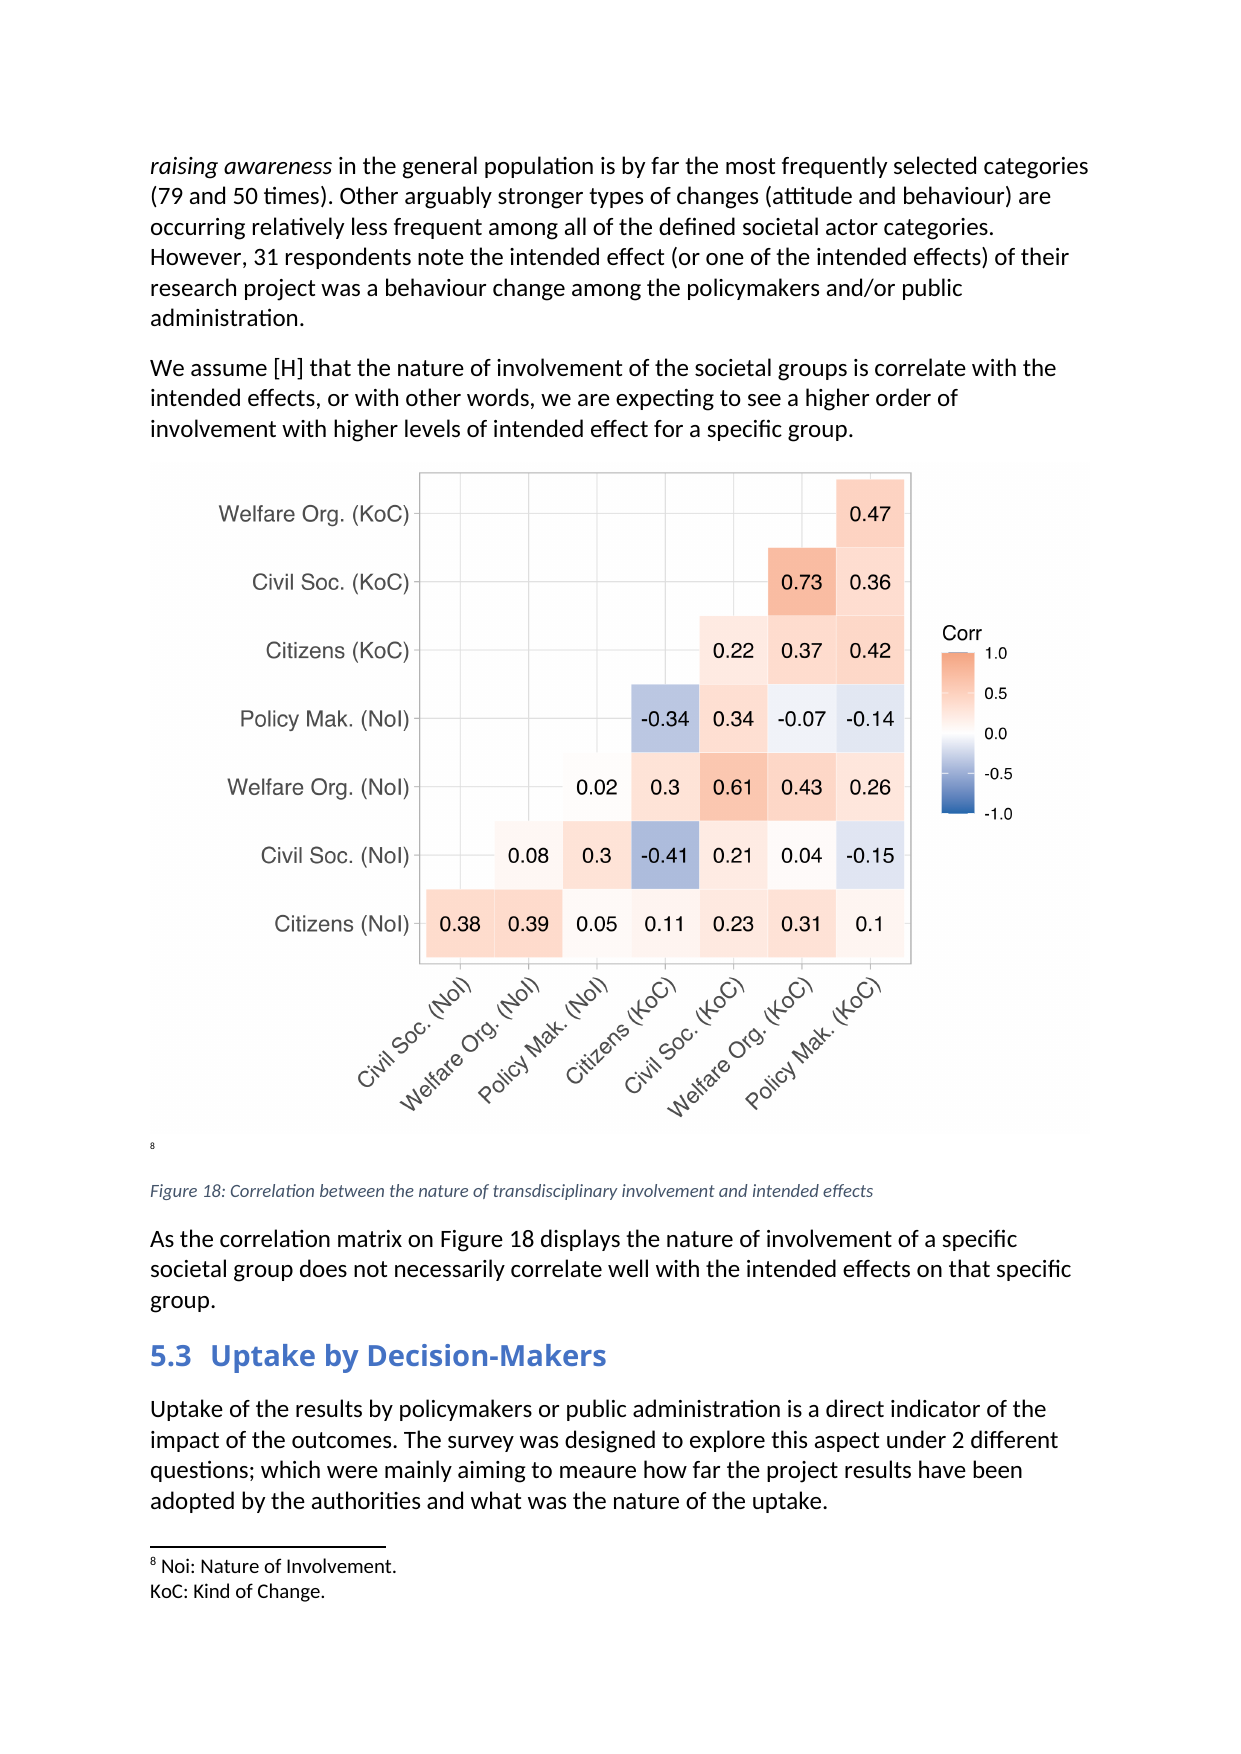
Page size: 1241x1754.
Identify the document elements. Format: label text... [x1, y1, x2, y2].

picture [150, 462, 1091, 1134]
text As the correlation matrix on Figure 18 displays the nature of involvement of a specific societal group does not necessarily correlate well with the intended effects on that specific group. [150, 1223, 1090, 1314]
text Figure 18: Correlation between the nature of transdisciplinary involvement and intended effects [150, 1179, 1090, 1202]
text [150, 150, 1090, 333]
subtitle Uptake by Decision-Makers [150, 1335, 1090, 1375]
text Uptake of the results by policymakers or public administration is a direct indicator of the impact of the outcomes. The survey was designed to explore this aspect under 2 different questions; which were mainly aiming to meaure how far the project results have been adopted by the authorities and what was the nature of the uptake. [150, 1394, 1090, 1516]
text We assume [H] that the nature of involvement of the societal groups is correlate with the intended effects, or with other words, we are expecting to see a higher order of involvement with higher levels of intended effect for a specific group. [150, 352, 1090, 443]
